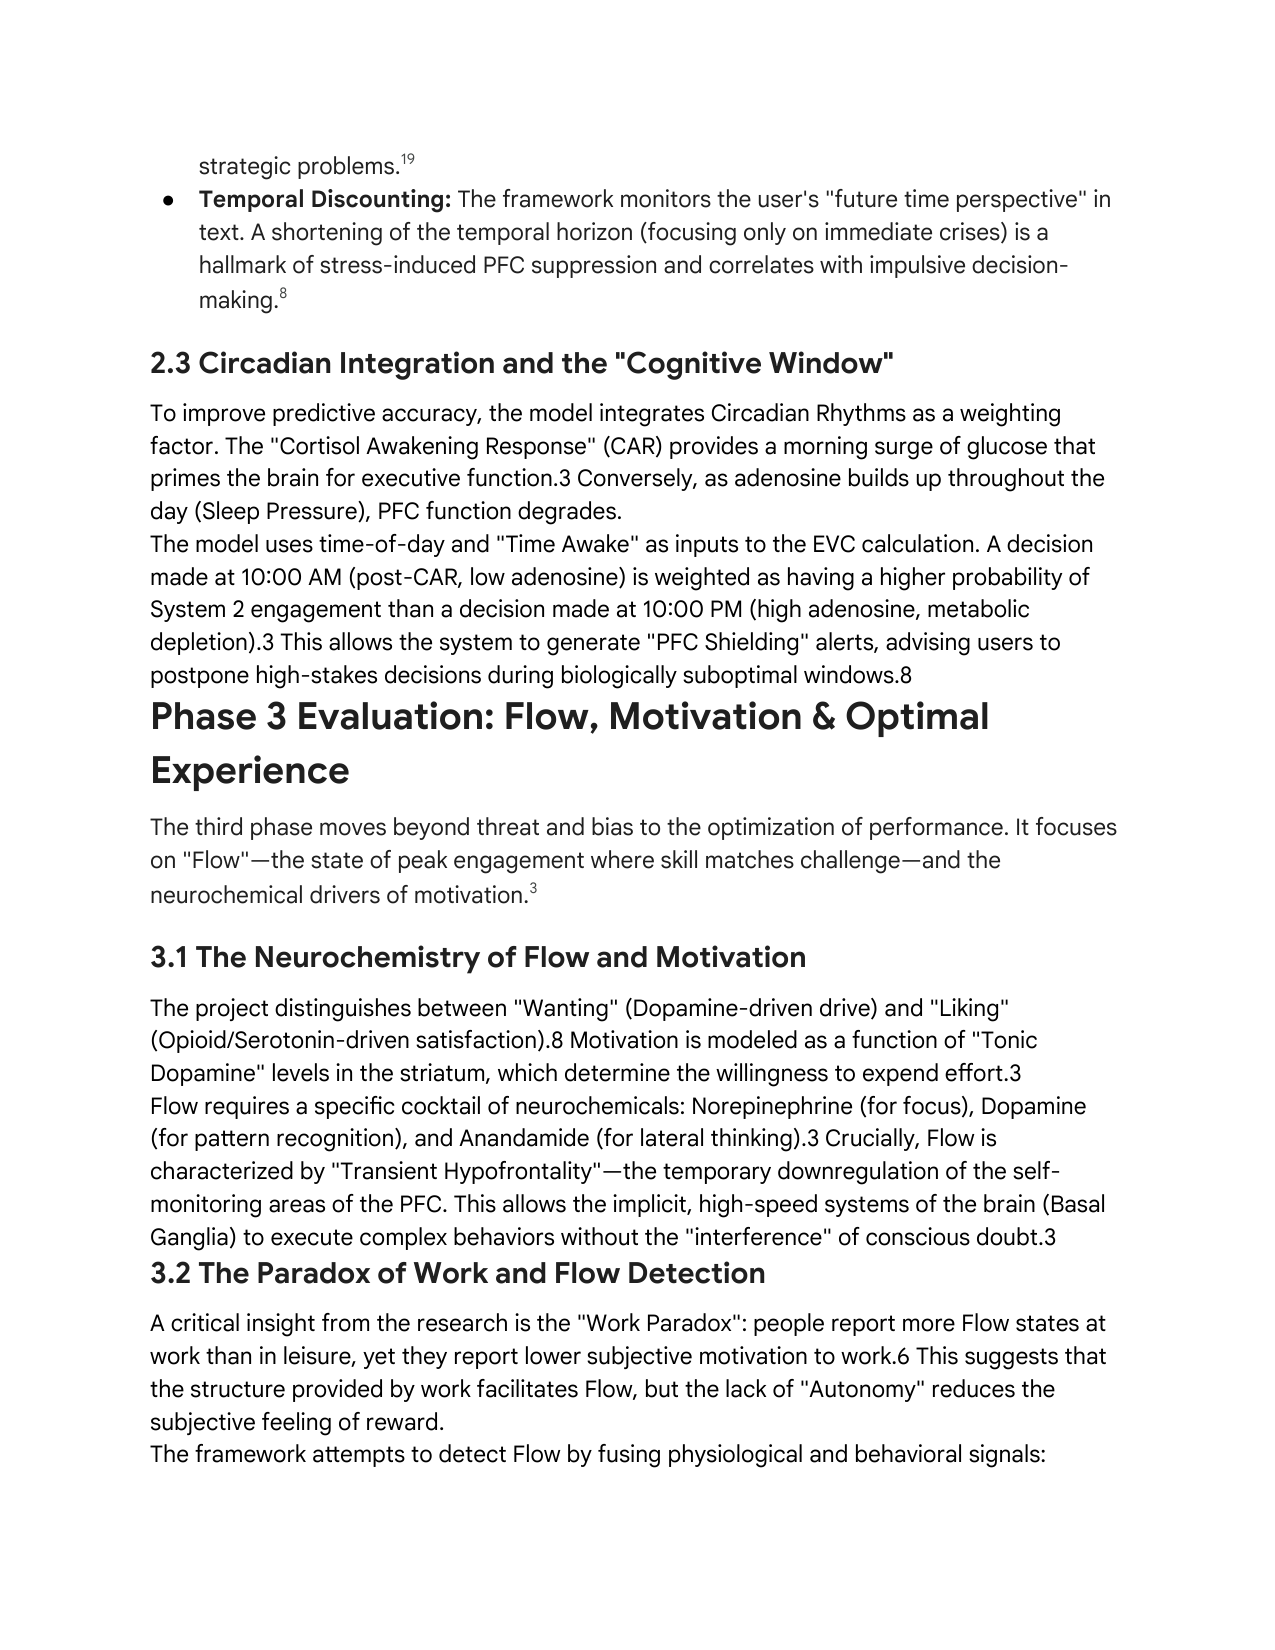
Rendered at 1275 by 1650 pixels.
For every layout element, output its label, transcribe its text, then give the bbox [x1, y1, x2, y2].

subtitle Phase 3 Evaluation: Flow, Motivation & Optimal Experience [150, 693, 1125, 794]
text The project distinguishes between "Wanting" (Dopamine-driven drive) and "Liking" (Opioid/Serotonin-driven satisfaction).8 Motivation is modeled as a function of "Tonic Dopamine" levels in the striatum, which determine the willingness to expend effort.3 [150, 994, 1125, 1088]
subtitle 3.2 The Paradox of Work and Flow Detection [150, 1256, 1125, 1292]
text The framework attempts to detect Flow by fusing physiological and behavioral signals: [150, 1441, 1125, 1469]
subtitle 3.1 The Neurochemistry of Flow and Motivation [150, 940, 1125, 976]
list Temporal Discounting: The framework monitors the user's "future time perspective" in text. A shortening of the temporal horizon (focusing only on immediate crises) is a hallmark of stress-induced PFC suppression and correlates with impulsive decision-making.8 [161, 186, 1125, 316]
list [161, 150, 1125, 181]
text A critical insight from the research is the "Work Paradox": people report more Flow states at work than in leisure, yet they report lower subjective motivation to work.6 This suggests that the structure provided by work facilitates Flow, but the lack of "Autonomy" reduces the subjective feeling of reward. [150, 1310, 1125, 1437]
text To improve predictive accuracy, the model integrates Circadian Rhythms as a weighting factor. The "Cortisol Awakening Response" (CAR) provides a morning surge of glucose that primes the brain for executive function.3 Conversely, as adenosine builds up throughout the day (Sleep Pressure), PFC function degrades. [150, 399, 1125, 526]
text The third phase moves beyond threat and bias to the optimization of performance. It focuses on "Flow"—the state of peak engagement where skill matches challenge—and the neurochemical drivers of motivation.3 [150, 813, 1125, 910]
subtitle 2.3 Circadian Integration and the "Cognitive Window" [150, 345, 1125, 382]
text The model uses time-of-day and "Time Awake" as inputs to the EVC calculation. A decision made at 10:00 AM (post-CAR, low adenosine) is weighted as having a higher probability of System 2 engagement than a decision made at 10:00 PM (high adenosine, metabolic depletion).3 This allows the system to generate "PFC Shielding" alerts, advising users to postpone high-stakes decisions during biologically suboptimal windows.8 [150, 530, 1125, 689]
text Flow requires a specific cocktail of neurochemicals: Norepinephrine (for focus), Dopamine (for pattern recognition), and Anandamide (for lateral thinking).3 Crucially, Flow is characterized by "Transient Hypofrontality"—the temporary downregulation of the self-monitoring areas of the PFC. This allows the implicit, high-speed systems of the brain (Basal Ganglia) to execute complex behaviors without the "interference" of conscious doubt.3 [150, 1092, 1125, 1252]
